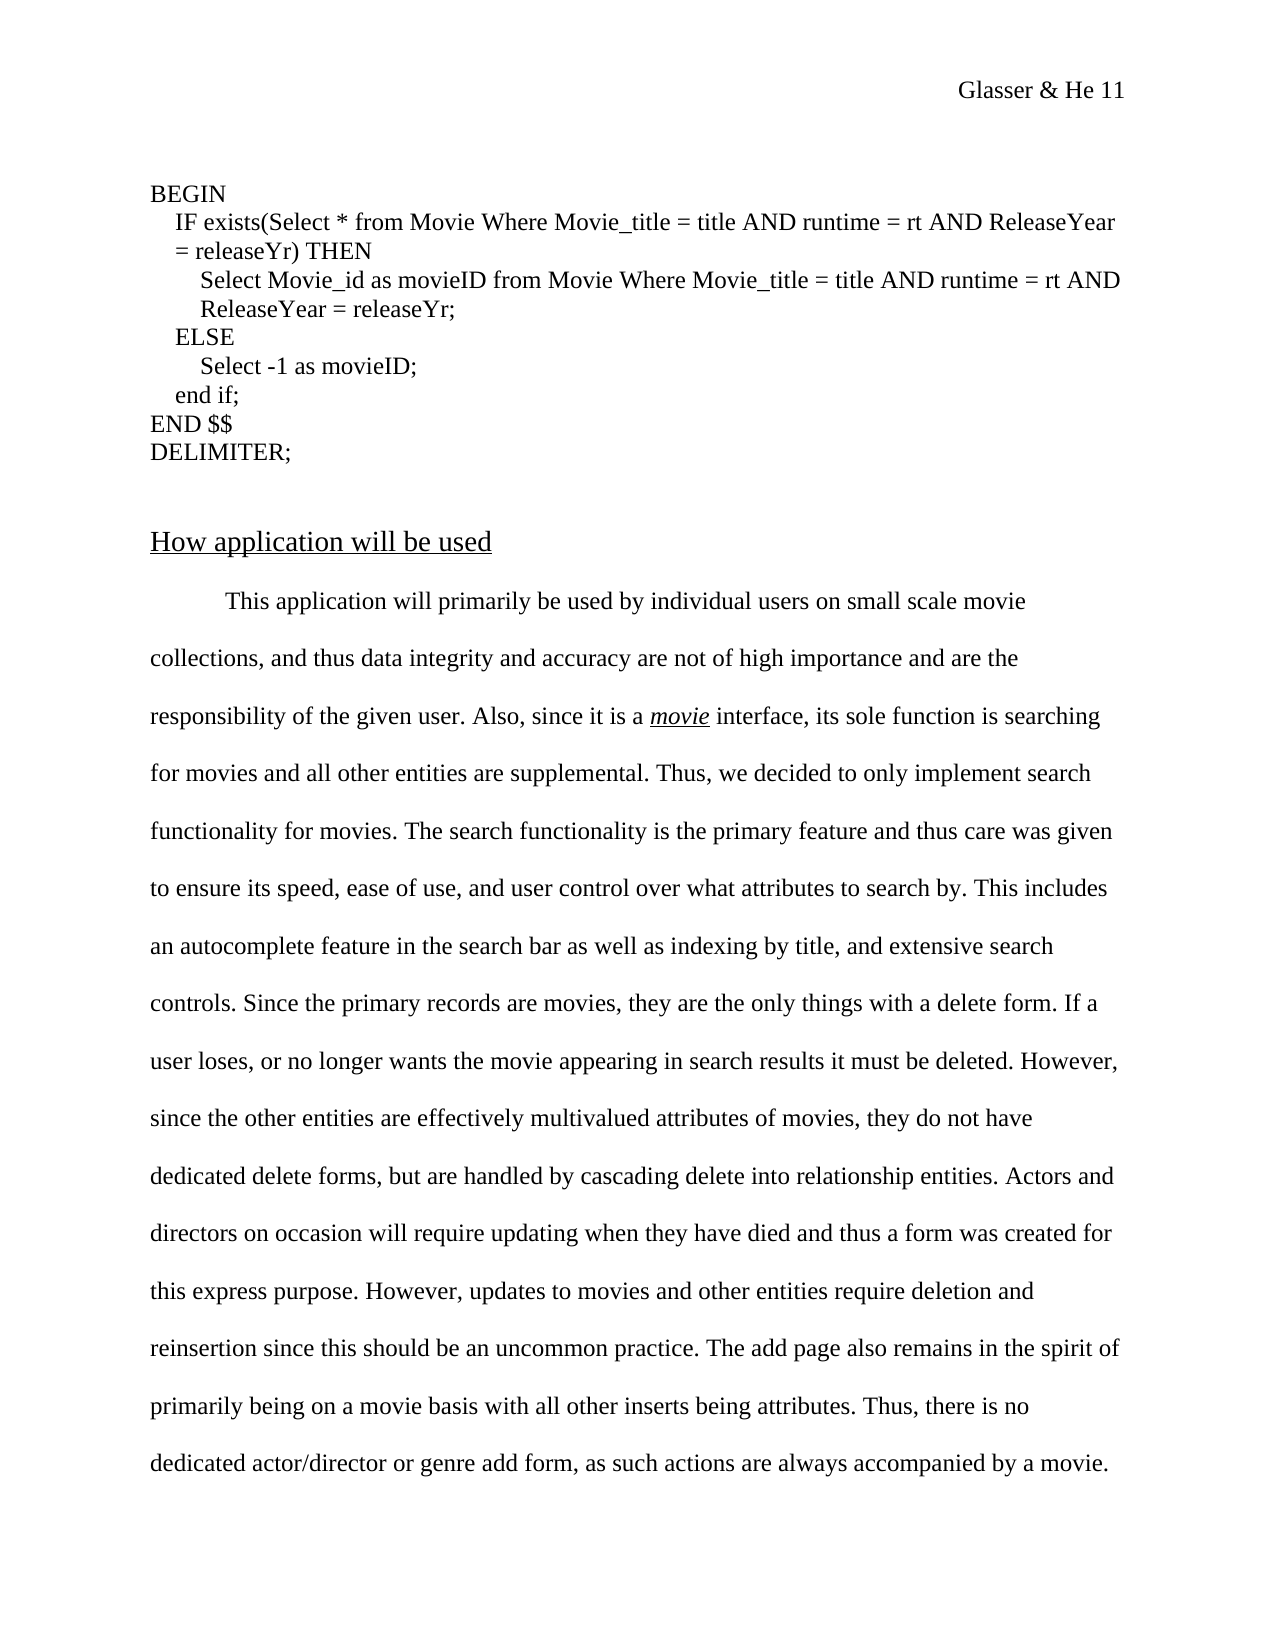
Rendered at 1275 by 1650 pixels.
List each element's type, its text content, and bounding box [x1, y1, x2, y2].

text DELIMITER; [150, 437, 1125, 466]
text IF exists(Select * from Movie Where Movie_title = title AND runtime = rt AND ReleaseYear = releaseYr) THEN [175, 207, 1125, 265]
text ELSE [150, 322, 1125, 351]
text END $$ [150, 409, 1125, 437]
text How application will be used [150, 524, 1125, 557]
text Select Movie_id as movieID from Movie Where Movie_title = title AND runtime = rt AND ReleaseYear = releaseYr; [200, 265, 1125, 322]
text Select -1 as movieID; [150, 351, 1125, 380]
text This application will primarily be used by individual users on small scale movie collections, and thus data integrity and accuracy are not of high importance and are the responsibility of the given user. Also, since it is a movie interface, its sole function is searching for movies and all other entities are supplemental. Thus, we decided to only implement search functionality for movies. The search functionality is the primary feature and thus care was given to ensure its speed, ease of use, and user control over what attributes to search by. This includes an autocomplete feature in the search bar as well as indexing by title, and extensive search controls. Since the primary records are movies, they are the only things with a delete form. If a user loses, or no longer wants the movie appearing in search results it must be deleted. However, since the other entities are effectively multivalued attributes of movies, they do not have dedicated delete forms, but are handled by cascading delete into relationship entities. Actors and directors on occasion will require updating when they have died and thus a form was created for this express purpose. However, updates to movies and other entities require deletion and reinsertion since this should be an uncommon practice. The add page also remains in the spirit of primarily being on a movie basis with all other inserts being attributes. Thus, there is no dedicated actor/director or genre add form, as such actions are always accompanied by a movie. [150, 586, 1125, 1477]
text BEGIN [150, 179, 1125, 207]
text end if; [150, 380, 1125, 409]
